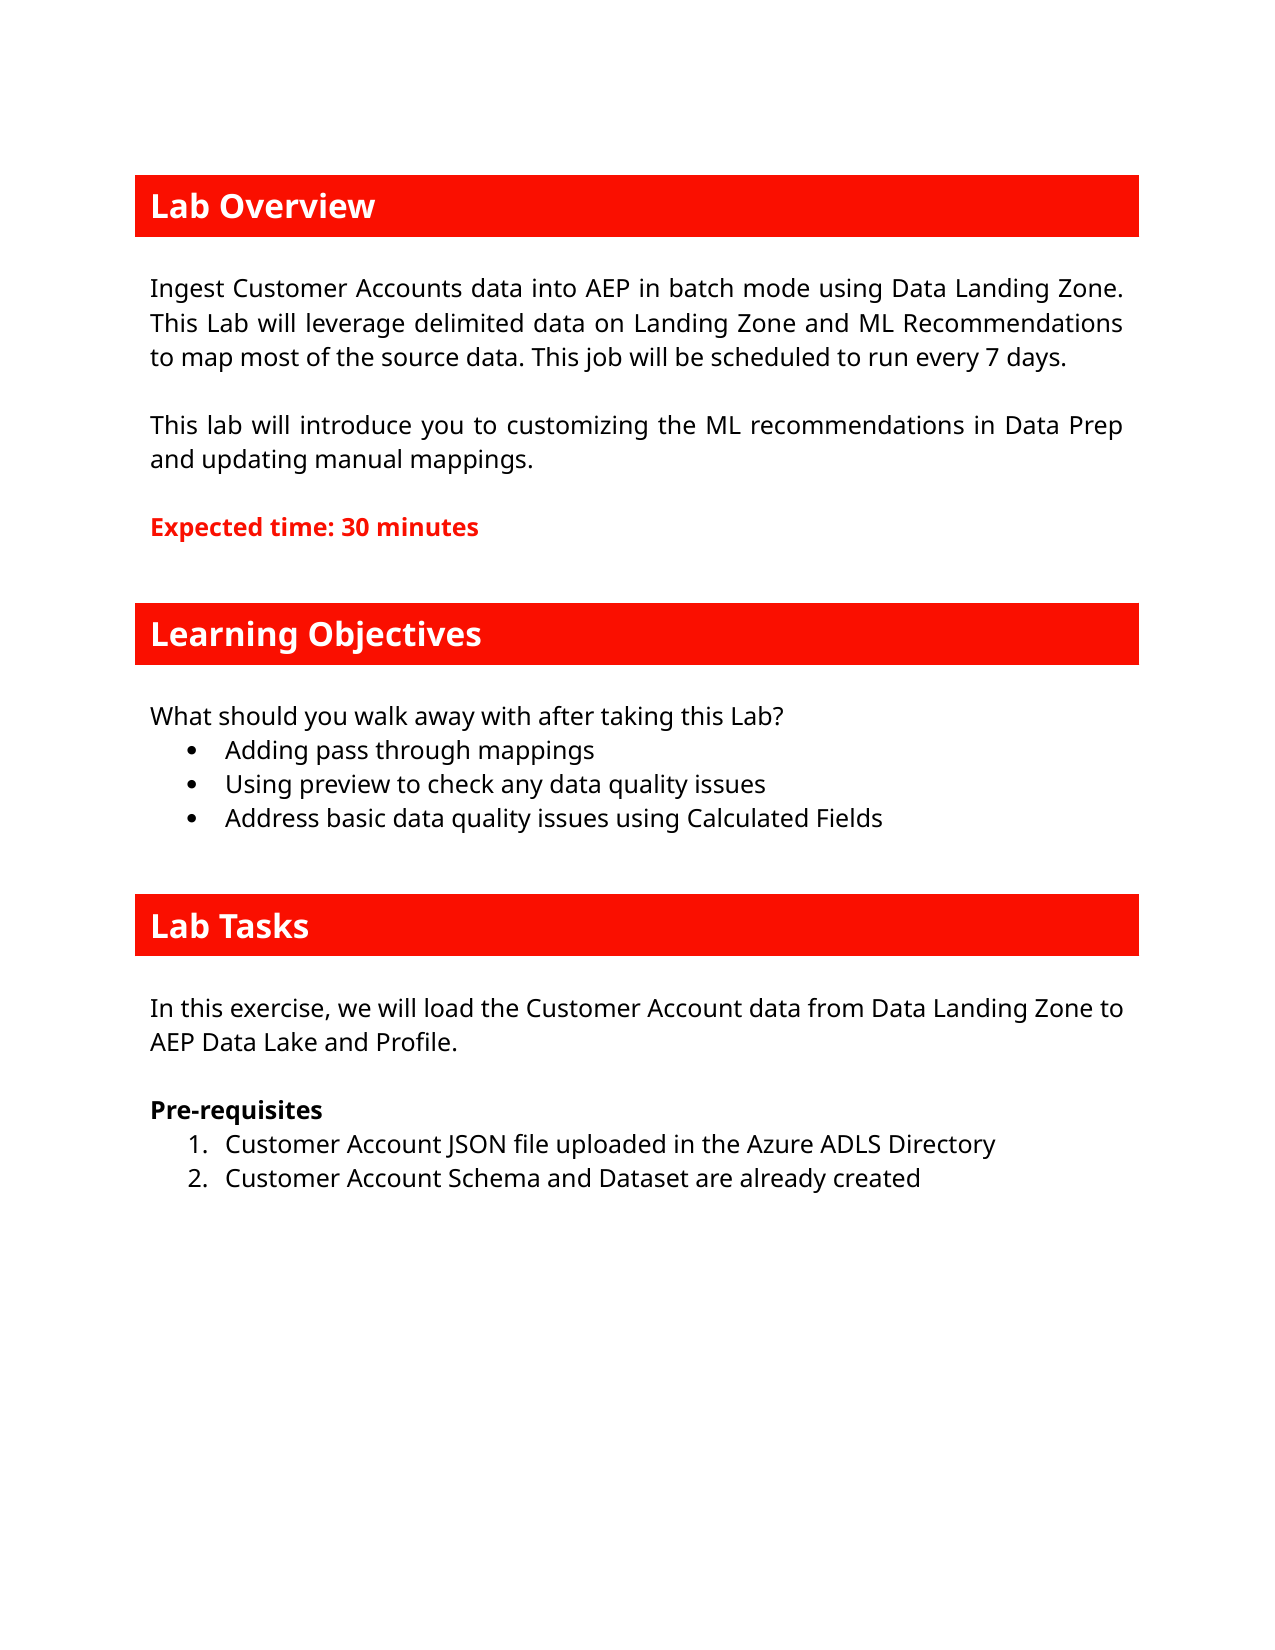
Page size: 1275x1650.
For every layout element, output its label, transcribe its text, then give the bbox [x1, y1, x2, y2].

text This lab will introduce you to customizing the ML recommendations in Data Prep and updating manual mappings. [150, 407, 1125, 476]
text In this exercise, we will load the Customer Account data from Data Landing Zone to AEP Data Lake and Profile. [150, 990, 1125, 1058]
text Pre-requisites [150, 1092, 1125, 1127]
subtitle Learning Objectives [142, 609, 1133, 658]
subtitle Lab Tasks [142, 900, 1133, 950]
list Customer Account JSON file uploaded in the Azure ADLS Directory [187, 1127, 1125, 1161]
text What should you walk away with after taking this Lab? [150, 699, 1125, 733]
list Customer Account Schema and Dataset are already created [187, 1161, 1125, 1195]
subtitle Lab Overview [142, 181, 1133, 231]
list Using preview to check any data quality issues [187, 767, 1125, 801]
list Adding pass through mappings [187, 733, 1125, 767]
text Expected time: 30 minutes [150, 509, 1125, 544]
text Ingest Customer Accounts data into AEP in batch mode using Data Landing Zone. This Lab will leverage delimited data on Landing Zone and ML Recommendations to map most of the source data. This job will be scheduled to run every 7 days. [150, 271, 1125, 373]
list Address basic data quality issues using Calculated Fields [187, 801, 1125, 835]
